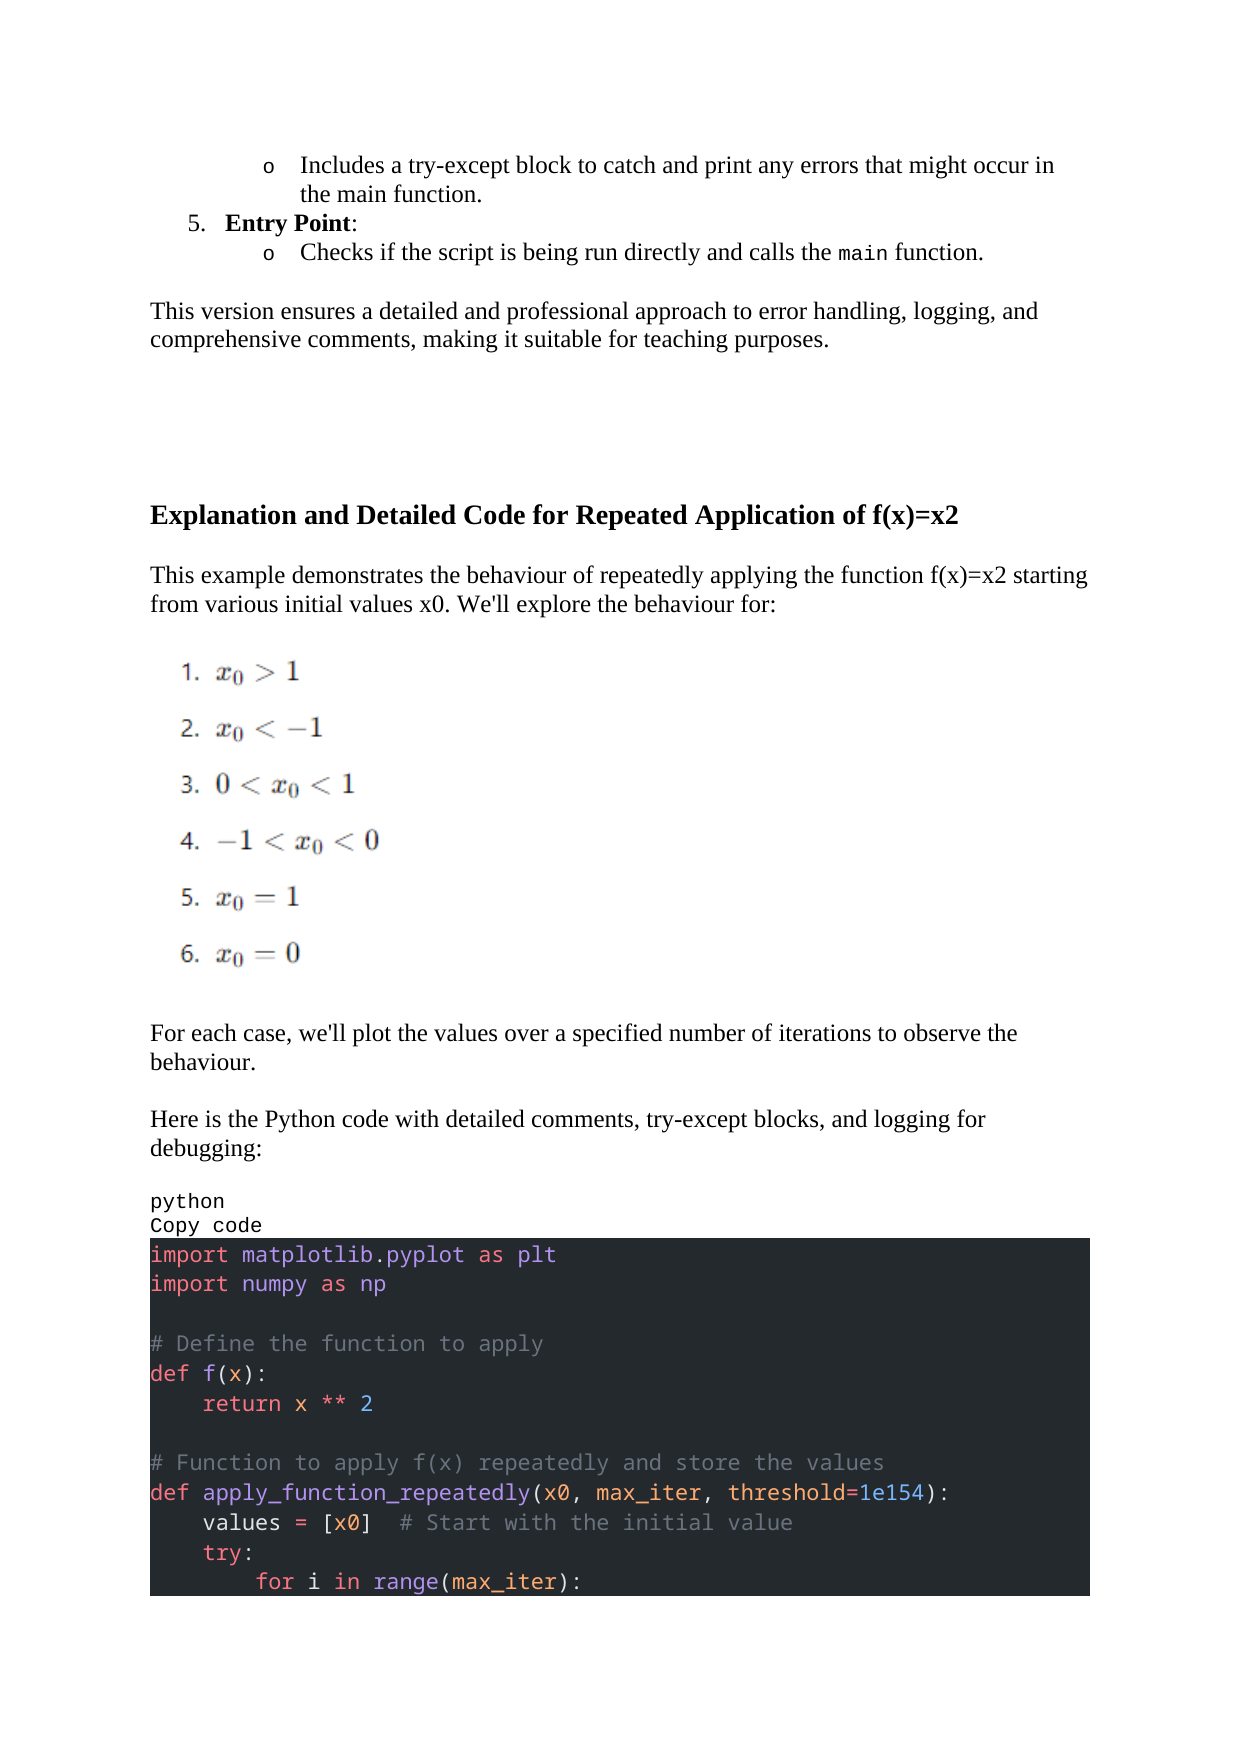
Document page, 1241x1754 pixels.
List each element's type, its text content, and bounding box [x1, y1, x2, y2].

text Here is the Python code with detailed comments, try-except blocks, and logging for debugging: [150, 1104, 1090, 1162]
text def apply_function_repeatedly(x0, max_iter, threshold=1e154): [150, 1477, 1090, 1507]
list Checks if the script is being run directly and calls the main function. [262, 237, 1090, 267]
text This version ensures a detailed and professional approach to error handling, logging, and comprehensive comments, making it suitable for teaching purposes. [150, 296, 1090, 353]
text Explanation and Detailed Code for Repeated Application of f(x)=x2 [150, 498, 1090, 531]
list Includes a try-except block to catch and print any errors that might occur in the main function. [262, 150, 1090, 208]
text for i in range(max_iter): [150, 1566, 1090, 1596]
text import numpy as np [150, 1268, 1090, 1298]
text return x ** 2 [150, 1387, 1090, 1417]
text Copy code [150, 1215, 1090, 1238]
text def f(x): [150, 1358, 1090, 1387]
text python [150, 1191, 1090, 1215]
text For each case, we'll plot the values over a specified number of iterations to observe the behaviour. [150, 1018, 1090, 1075]
list Entry Point: [187, 208, 1090, 237]
text # Function to apply f(x) repeatedly and store the values [150, 1447, 1090, 1477]
picture [150, 646, 419, 989]
text # Define the function to apply [150, 1328, 1090, 1358]
text import matplotlib.pyplot as plt [150, 1238, 1090, 1268]
text This example demonstrates the behaviour of repeatedly applying the function f(x)=x2 starting from various initial values x0. We'll explore the behaviour for: [150, 560, 1090, 617]
text values = [x0] # Start with the initial value [150, 1507, 1090, 1536]
text try: [150, 1536, 1090, 1566]
